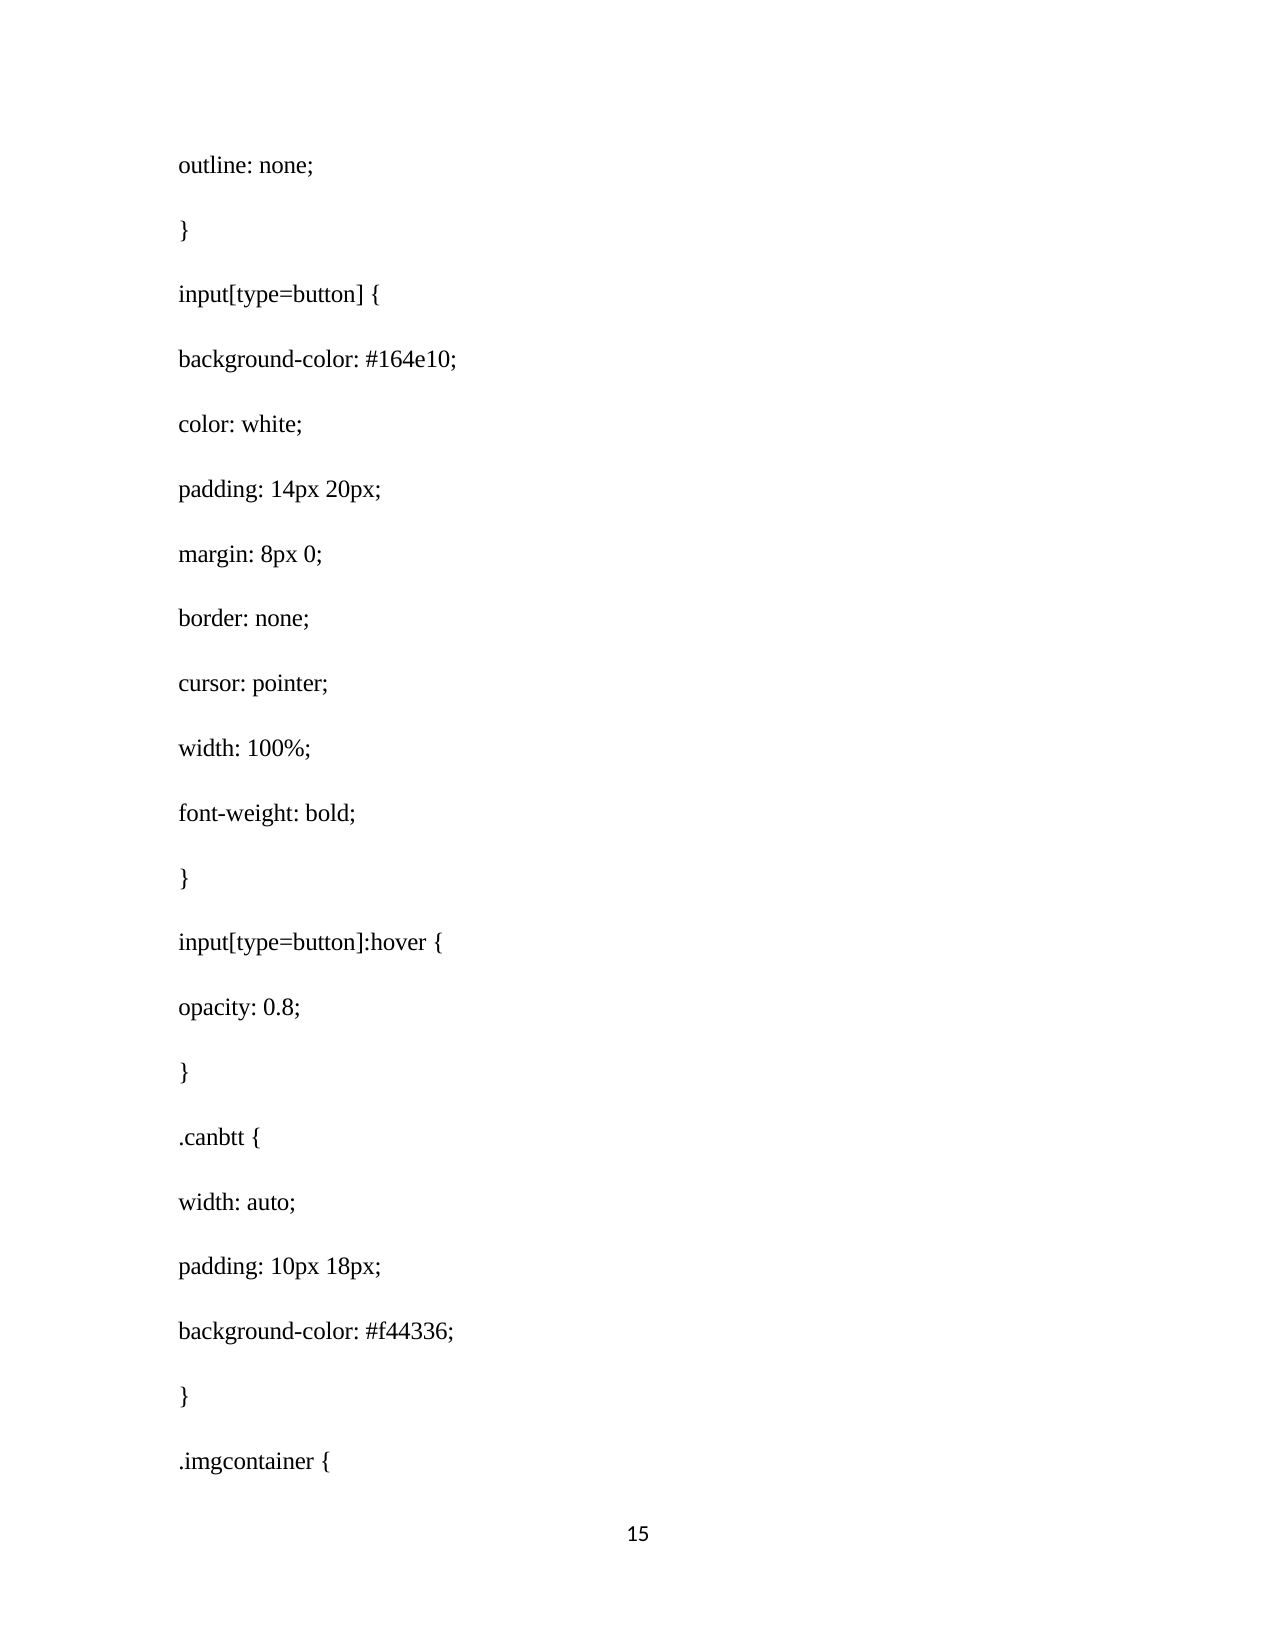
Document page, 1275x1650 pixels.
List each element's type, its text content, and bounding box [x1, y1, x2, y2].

subtitle color: white; [178, 409, 1094, 438]
subtitle } [178, 1057, 1094, 1086]
subtitle input[type=button]:hover { [178, 927, 1094, 956]
subtitle cursor: pointer; [178, 668, 1094, 697]
subtitle } [178, 863, 1094, 891]
text margin: 8px 0; [178, 539, 1094, 567]
subtitle .imgcontainer { [178, 1446, 1094, 1474]
subtitle border: none; [178, 603, 1094, 632]
subtitle background-color: #164e10; [178, 344, 1094, 373]
subtitle font-weight: bold; [178, 798, 1094, 827]
subtitle width: 100%; [178, 733, 1094, 762]
subtitle padding: 10px 18px; [178, 1251, 1094, 1280]
subtitle .canbtt { [178, 1122, 1094, 1151]
subtitle outline: none; [178, 150, 1094, 179]
subtitle } [178, 215, 1094, 243]
subtitle padding: 14px 20px; [178, 474, 1094, 503]
subtitle } [178, 1381, 1094, 1410]
subtitle background-color: #f44336; [178, 1316, 1094, 1345]
subtitle width: auto; [178, 1187, 1094, 1215]
subtitle opacity: 0.8; [178, 992, 1094, 1021]
subtitle input[type=button] { [178, 279, 1094, 308]
